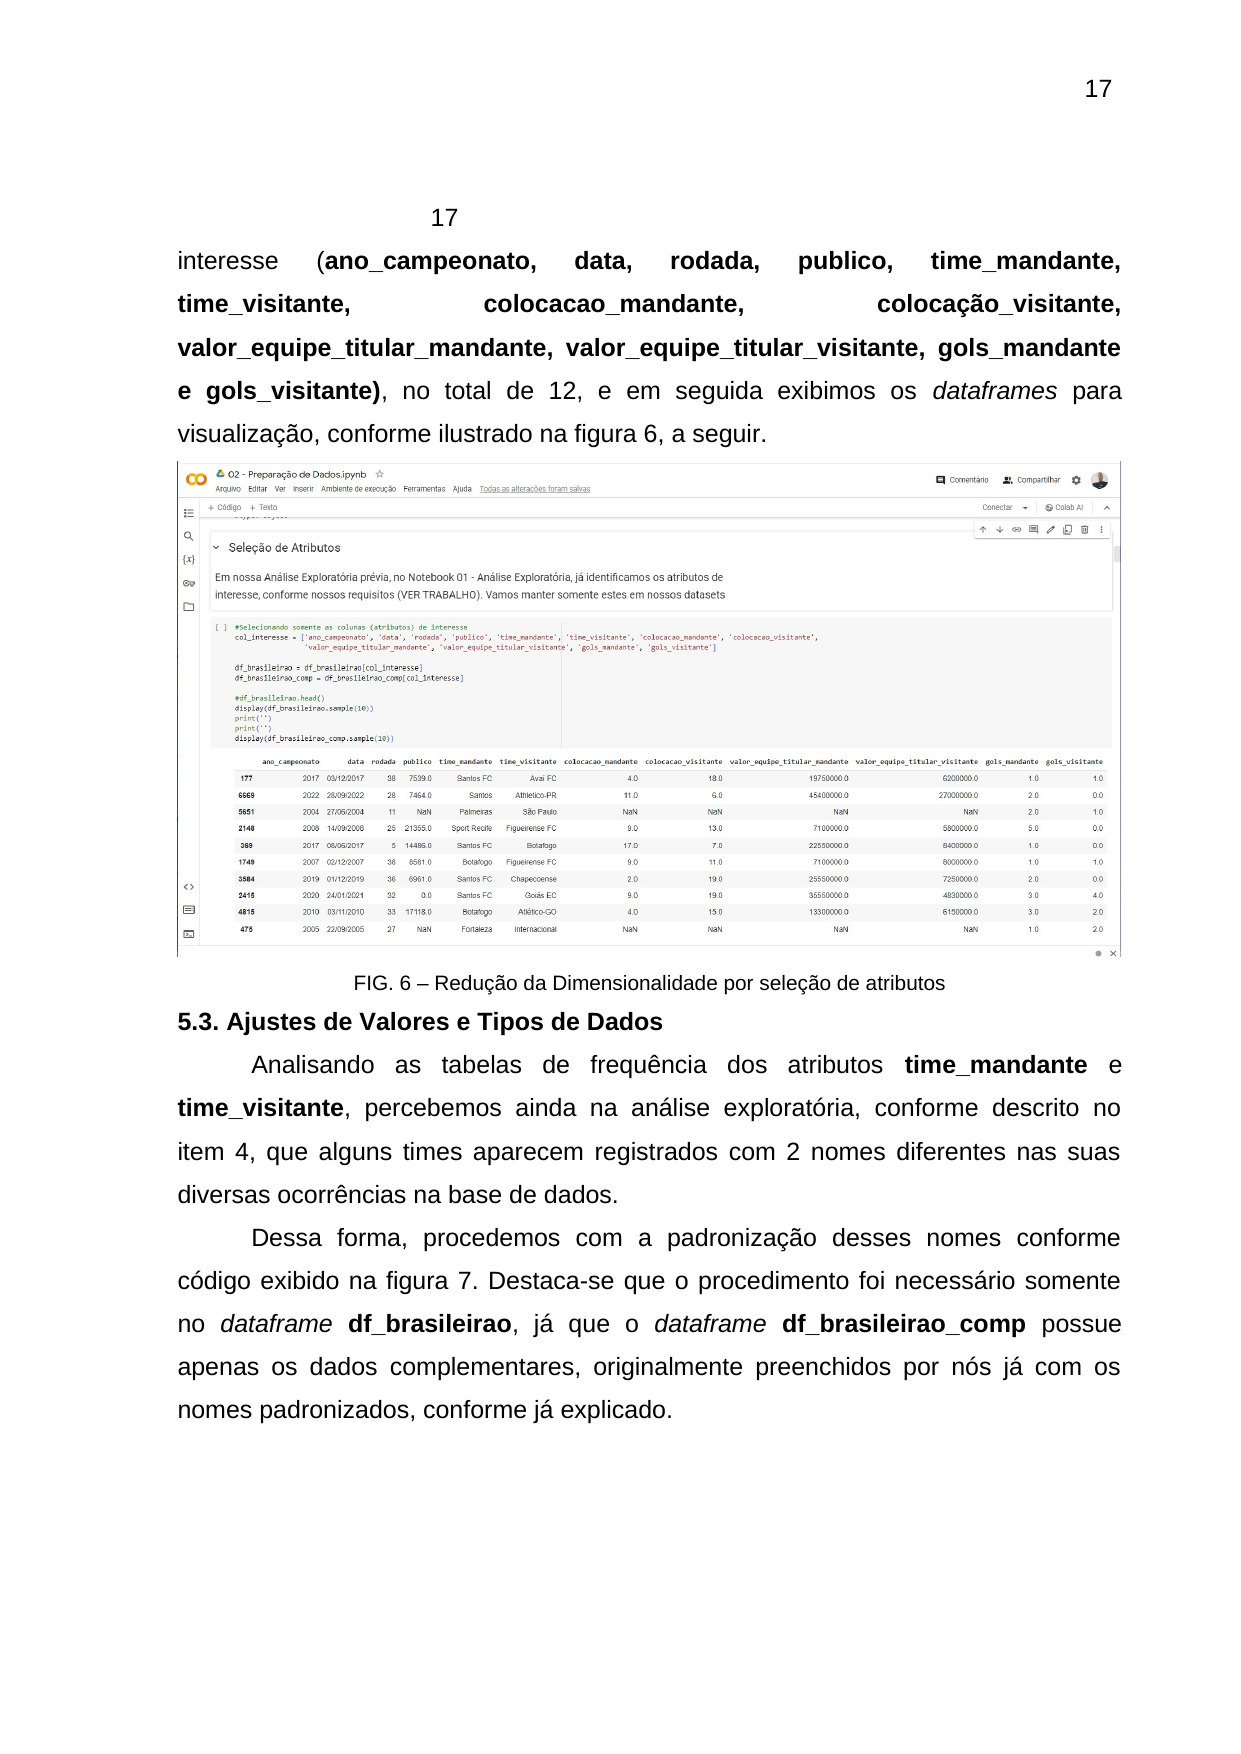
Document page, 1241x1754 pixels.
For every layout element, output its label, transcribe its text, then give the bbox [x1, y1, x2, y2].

text Analisando as tabelas de frequência dos atributos time_mandante e time_visitante, percebemos ainda na análise exploratória, conforme descrito no item 4, que alguns times aparecem registrados com 2 nomes diferentes nas suas diversas ocorrências na base de dados. [177, 1050, 1122, 1208]
picture [177, 461, 1121, 957]
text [177, 246, 1122, 447]
text Dessa forma, procedemos com a padronização desses nomes conforme código exibido na figura 7. Destaca-se que o procedimento foi necessário somente no dataframe df_brasileirao, já que o dataframe df_brasileirao_comp possue apenas os dados complementares, originalmente preenchidos por nós já com os nomes padronizados, conforme já explicado. [177, 1223, 1122, 1424]
text FIG. 6 – Redução da Dimensionalidade por seleção de atributos [177, 971, 1122, 995]
subtitle 5.3. Ajustes de Valores e Tipos de Dados [177, 1007, 1122, 1036]
